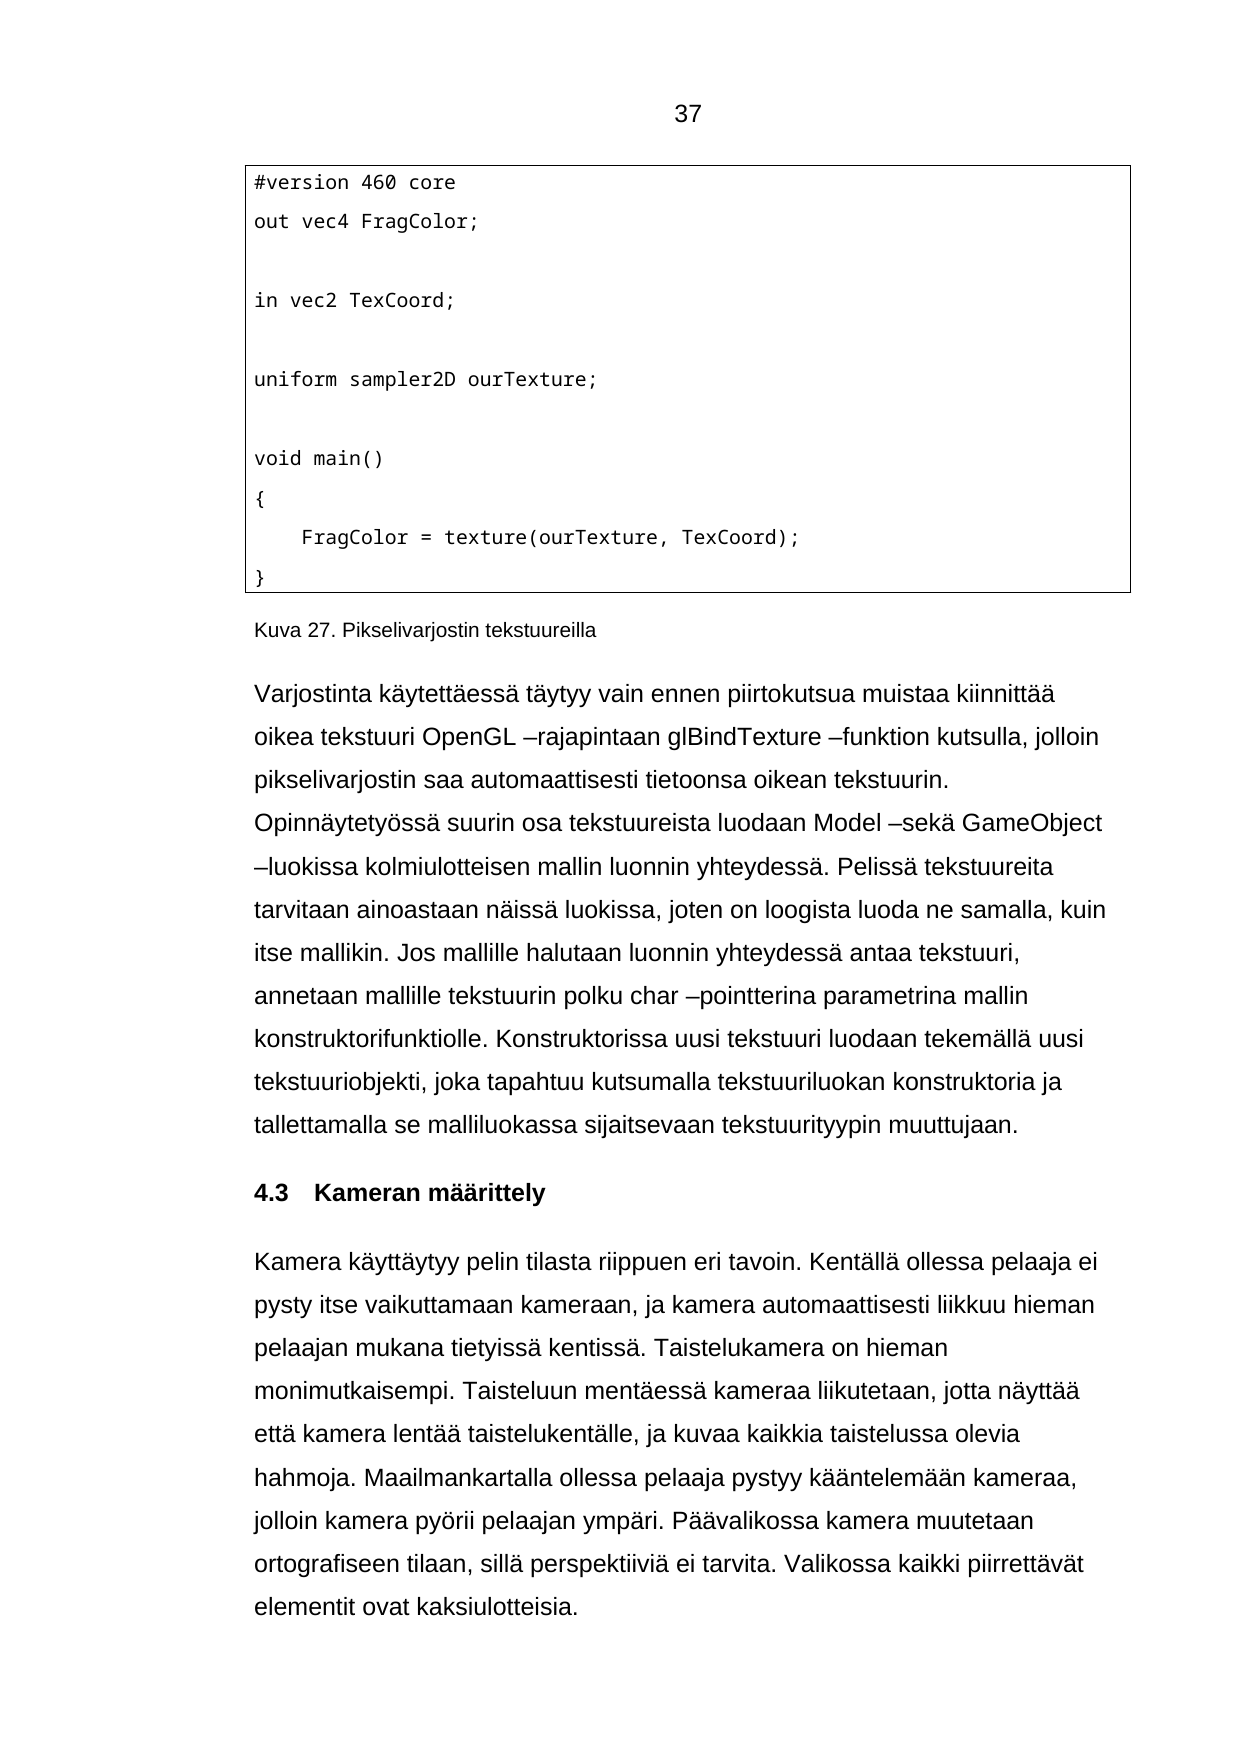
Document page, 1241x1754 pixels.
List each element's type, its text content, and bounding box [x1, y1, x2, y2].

text } [246, 560, 1130, 592]
text #version 460 core [246, 166, 1130, 195]
text out vec4 FragColor; [246, 204, 1130, 235]
text uniform sampler2D ourTexture; [246, 362, 1130, 393]
text in vec2 TexCoord; [246, 283, 1130, 314]
text Kamera käyttäytyy pelin tilasta riippuen eri tavoin. Kentällä ollessa pelaaja ei pysty itse vaikuttamaan kameraan, ja kamera automaattisesti liikkuu hieman pelaajan mukana tietyissä kentissä. Taistelukamera on hieman monimutkaisempi. Taisteluun mentäessä kameraa liikutetaan, jotta näyttää että kamera lentää taistelukentälle, ja kuvaa kaikkia taistelussa olevia hahmoja. Maailmankartalla ollessa pelaaja pystyy kääntelemään kameraa, jolloin kamera pyörii pelaajan ympäri. Päävalikossa kamera muutetaan ortografiseen tilaan, sillä perspektiiviä ei tarvita. Valikossa kaikki piirrettävät elementit ovat kaksiulotteisia. [254, 1247, 1122, 1621]
text void main() [246, 441, 1130, 472]
text { [246, 481, 1130, 511]
text Kuva 27. Pikselivarjostin tekstuureilla [254, 618, 1122, 642]
subtitle Kameran määrittely [254, 1178, 1122, 1207]
text Varjostinta käytettäessä täytyy vain ennen piirtokutsua muistaa kiinnittää oikea tekstuuri OpenGL –rajapintaan glBindTexture –funktion kutsulla, jolloin pikselivarjostin saa automaattisesti tietoonsa oikean tekstuurin. Opinnäytetyössä suurin osa tekstuureista luodaan Model –sekä GameObject –luokissa kolmiulotteisen mallin luonnin yhteydessä. Pelissä tekstuureita tarvitaan ainoastaan näissä luokissa, joten on loogista luoda ne samalla, kuin itse mallikin. Jos mallille halutaan luonnin yhteydessä antaa tekstuuri, annetaan mallille tekstuurin polku char –pointterina parametrina mallin konstruktorifunktiolle. Konstruktorissa uusi tekstuuri luodaan tekemällä uusi tekstuuriobjekti, joka tapahtuu kutsumalla tekstuuriluokan konstruktoria ja tallettamalla se malliluokassa sijaitsevaan tekstuurityypin muuttujaan. [254, 679, 1122, 1139]
text FragColor = texture(ourTexture, TexCoord); [246, 520, 1130, 551]
